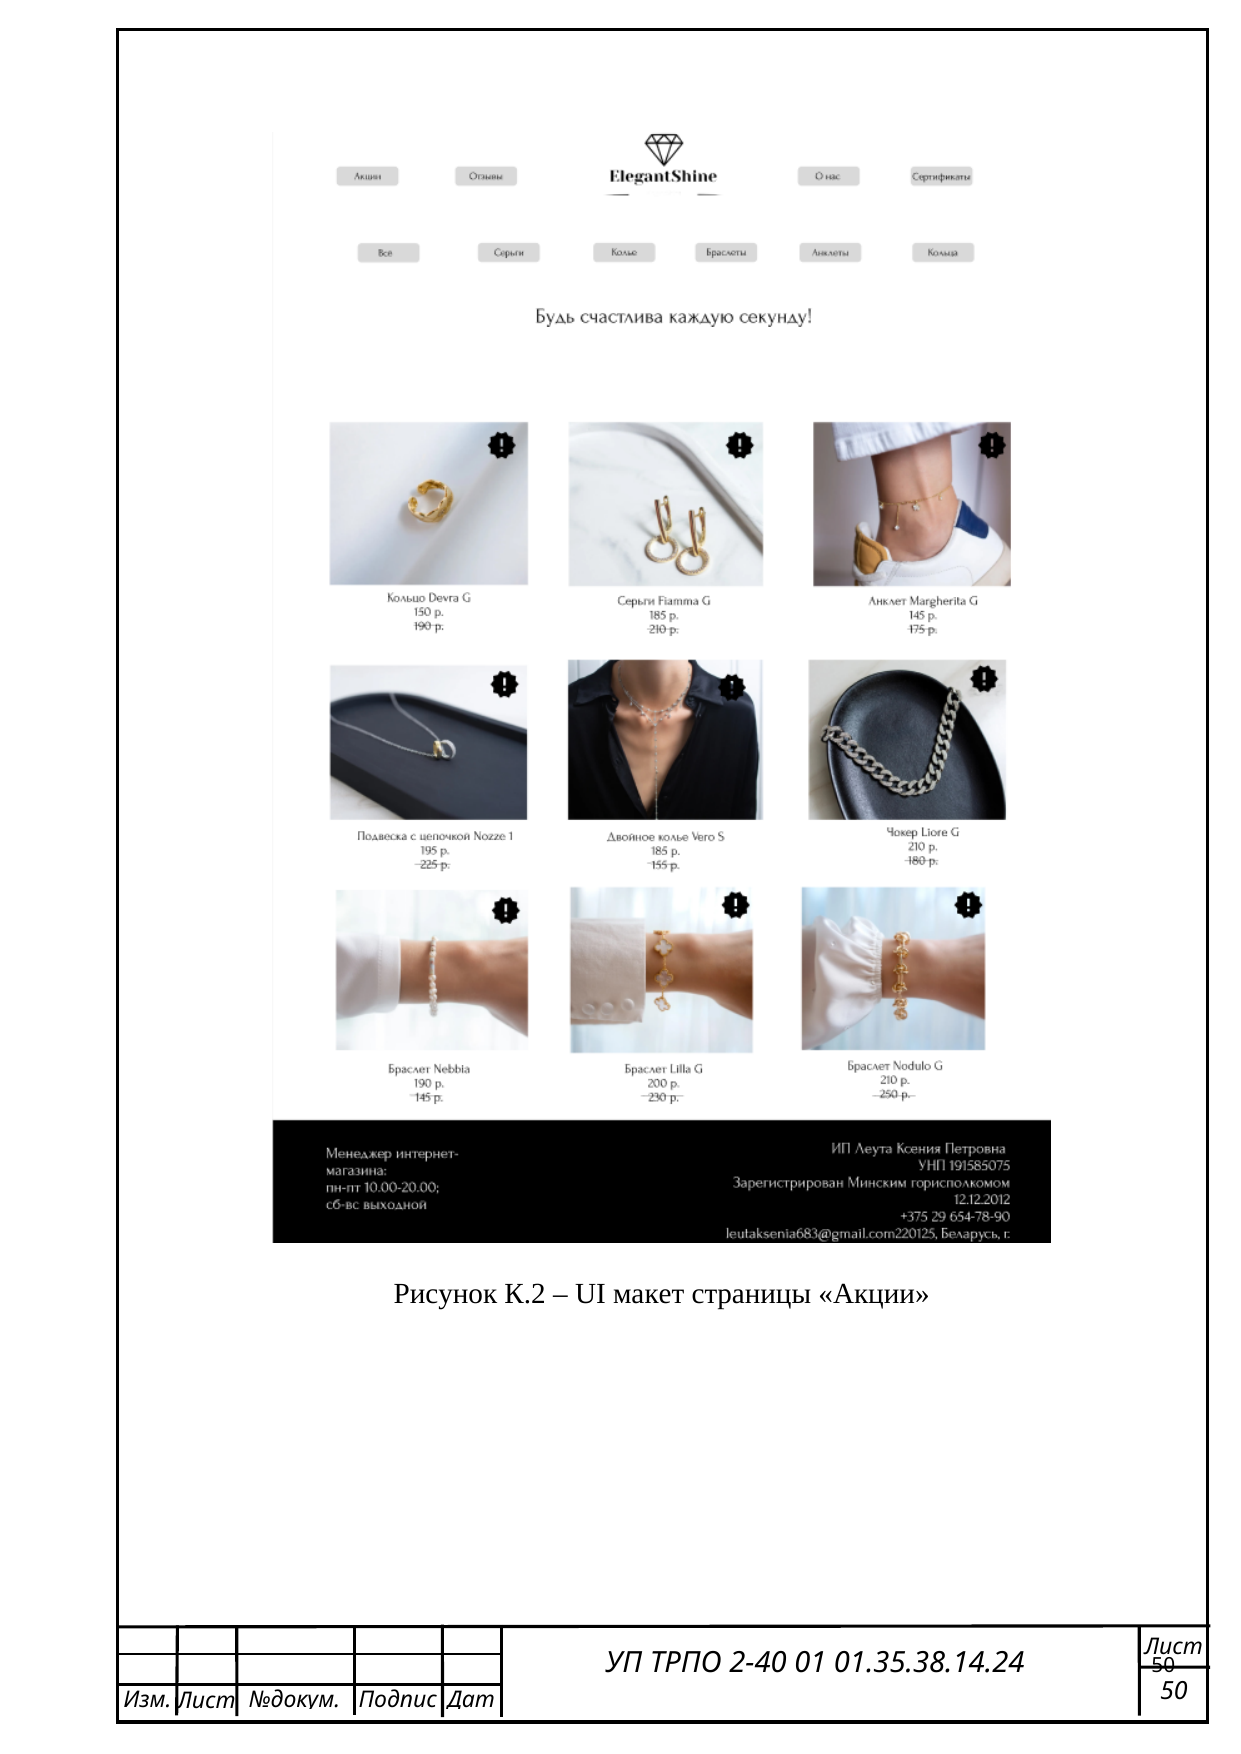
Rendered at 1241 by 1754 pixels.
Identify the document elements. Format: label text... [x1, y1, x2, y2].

text Рисунок К.2 – UI макет страницы «Акции» [148, 1276, 1175, 1310]
picture [272, 132, 1051, 1243]
